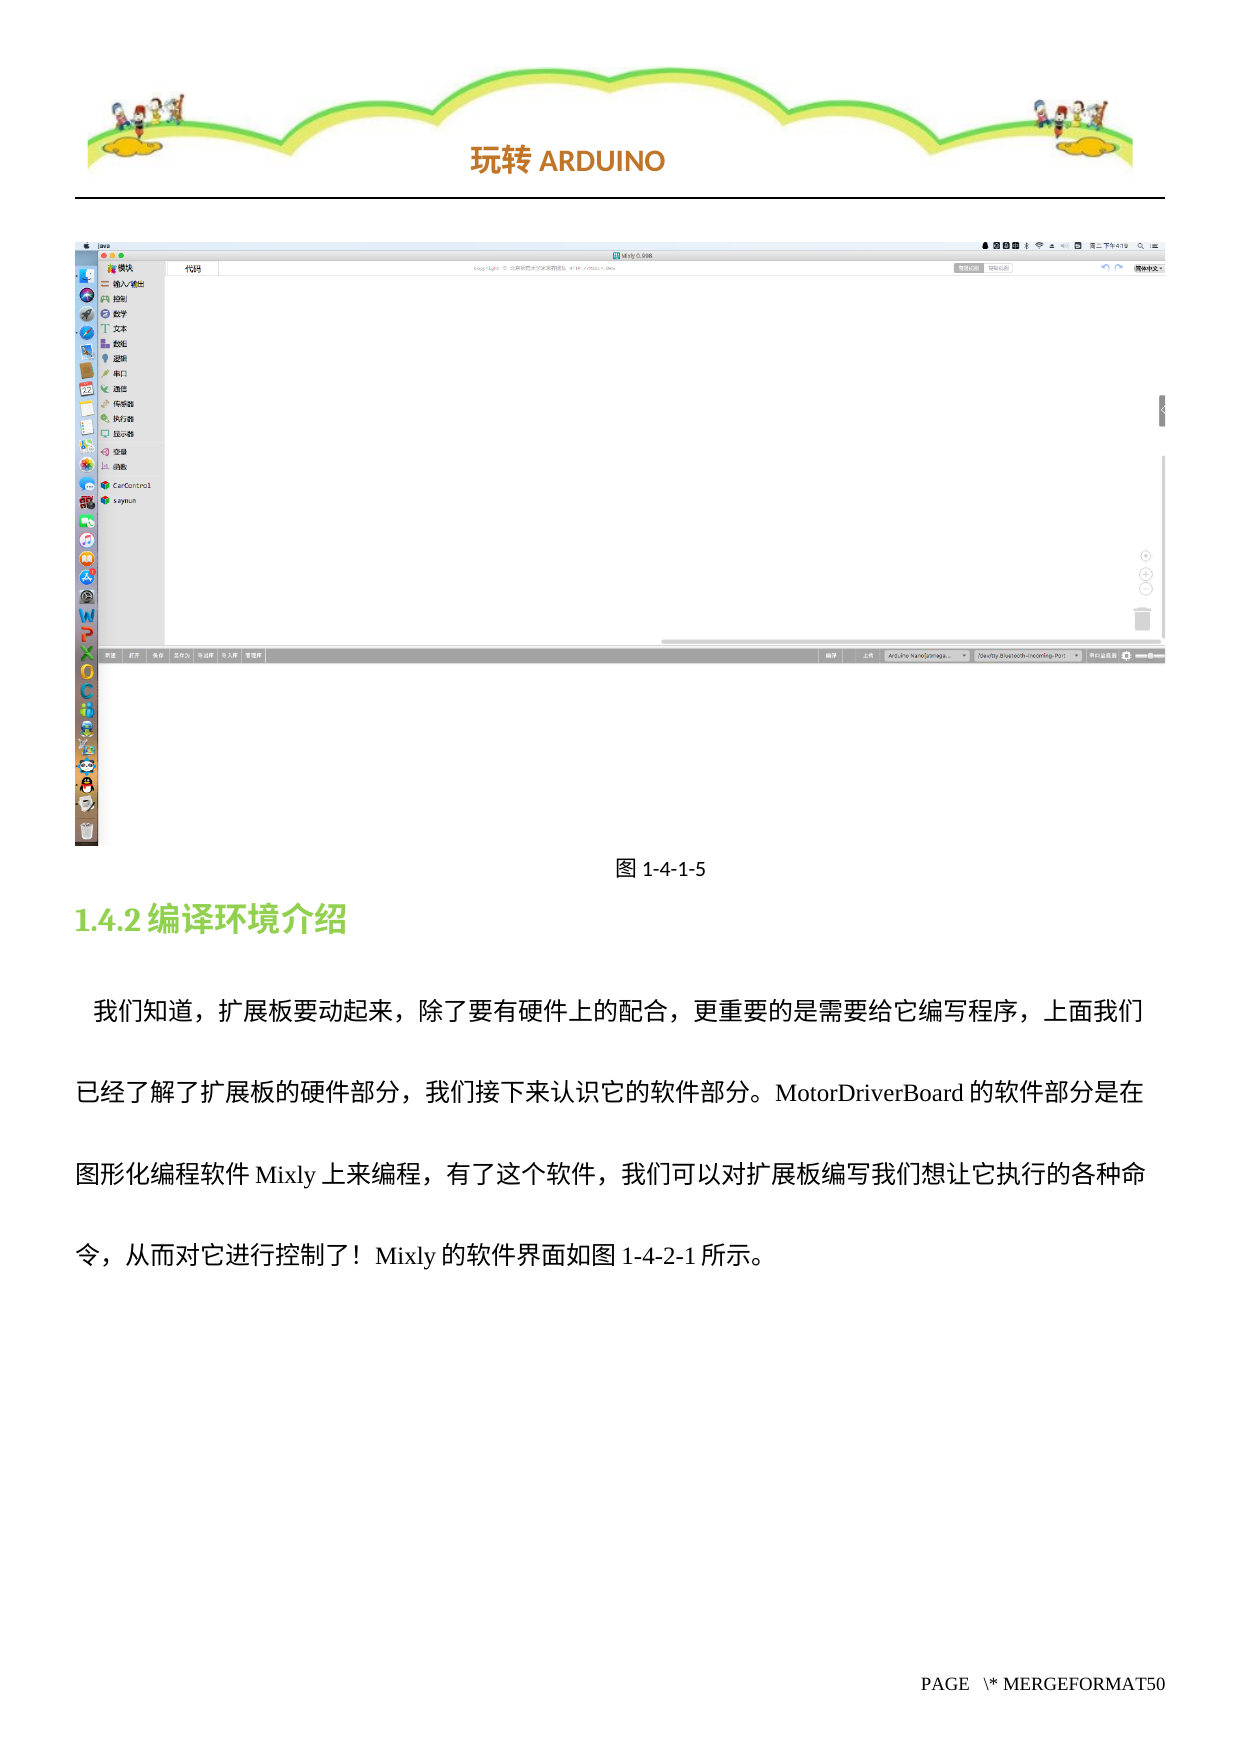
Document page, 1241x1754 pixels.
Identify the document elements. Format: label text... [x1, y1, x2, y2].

list 图1-4-1-5 [156, 849, 1165, 883]
picture [87, 58, 1134, 181]
text 我们知道，扩展板要动起来，除了要有硬件上的配合，更重要的是需要给它编写程序，上面我们已经了解了扩展板的硬件部分，我们接下来认识它的软件部分。MotorDriverBoard的软件部分是在图形化编程软件Mixly上来编程，有了这个软件，我们可以对扩展板编写我们想让它执行的各种命令，从而对它进行控制了！Mixly的软件界面如图1-4-2-1所示。 [75, 975, 1165, 1288]
subtitle 1.4.2编译环境介绍 [75, 883, 1165, 951]
picture [75, 242, 1166, 846]
